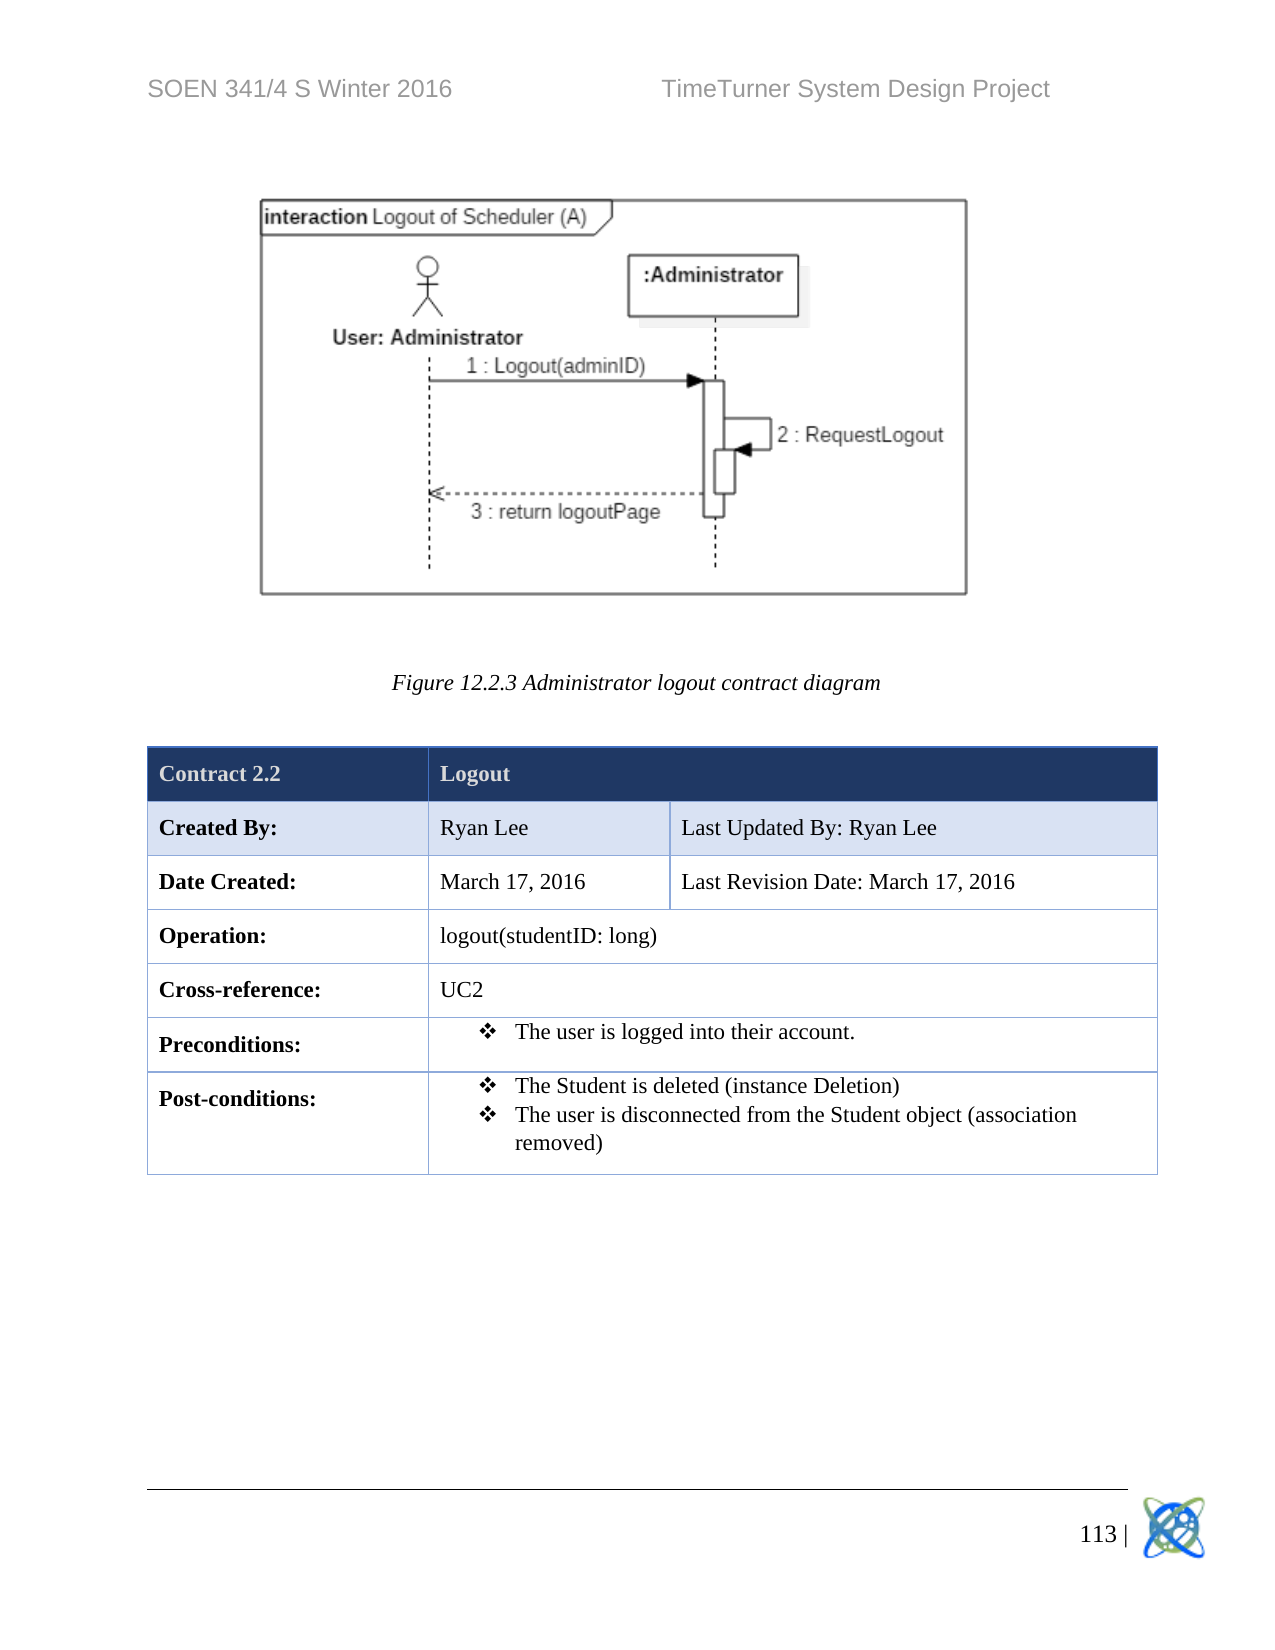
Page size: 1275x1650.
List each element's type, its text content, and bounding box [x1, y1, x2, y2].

table_cell The Student is deleted (instance Deletion) The user is disconnected from the Student object (association removed) [429, 1073, 1157, 1174]
table_cell Created By: [148, 802, 428, 855]
table_cell logout(studentID: long) [429, 910, 1157, 963]
table_cell UC2 [429, 964, 1157, 1017]
table_cell The user is logged into their account. [429, 1018, 1157, 1071]
table_cell March 17, 2016 [429, 856, 669, 909]
text Figure 12.2.3 Administrator logout contract diagram [147, 669, 1128, 695]
table_cell Date Created: [148, 856, 428, 909]
table_cell Preconditions: [148, 1018, 428, 1071]
table_cell Post-conditions: [148, 1073, 428, 1174]
table_header Contract 2.2 [148, 748, 428, 801]
picture [246, 185, 1029, 657]
table_cell Operation: [148, 910, 428, 963]
table_header Logout [429, 748, 1157, 801]
table_cell Cross-reference: [148, 964, 428, 1017]
table_cell Ryan Lee [429, 802, 669, 855]
table_cell Last Updated By: Ryan Lee [671, 802, 1157, 855]
table_cell Last Revision Date: March 17, 2016 [671, 856, 1157, 909]
picture [1123, 1490, 1224, 1566]
